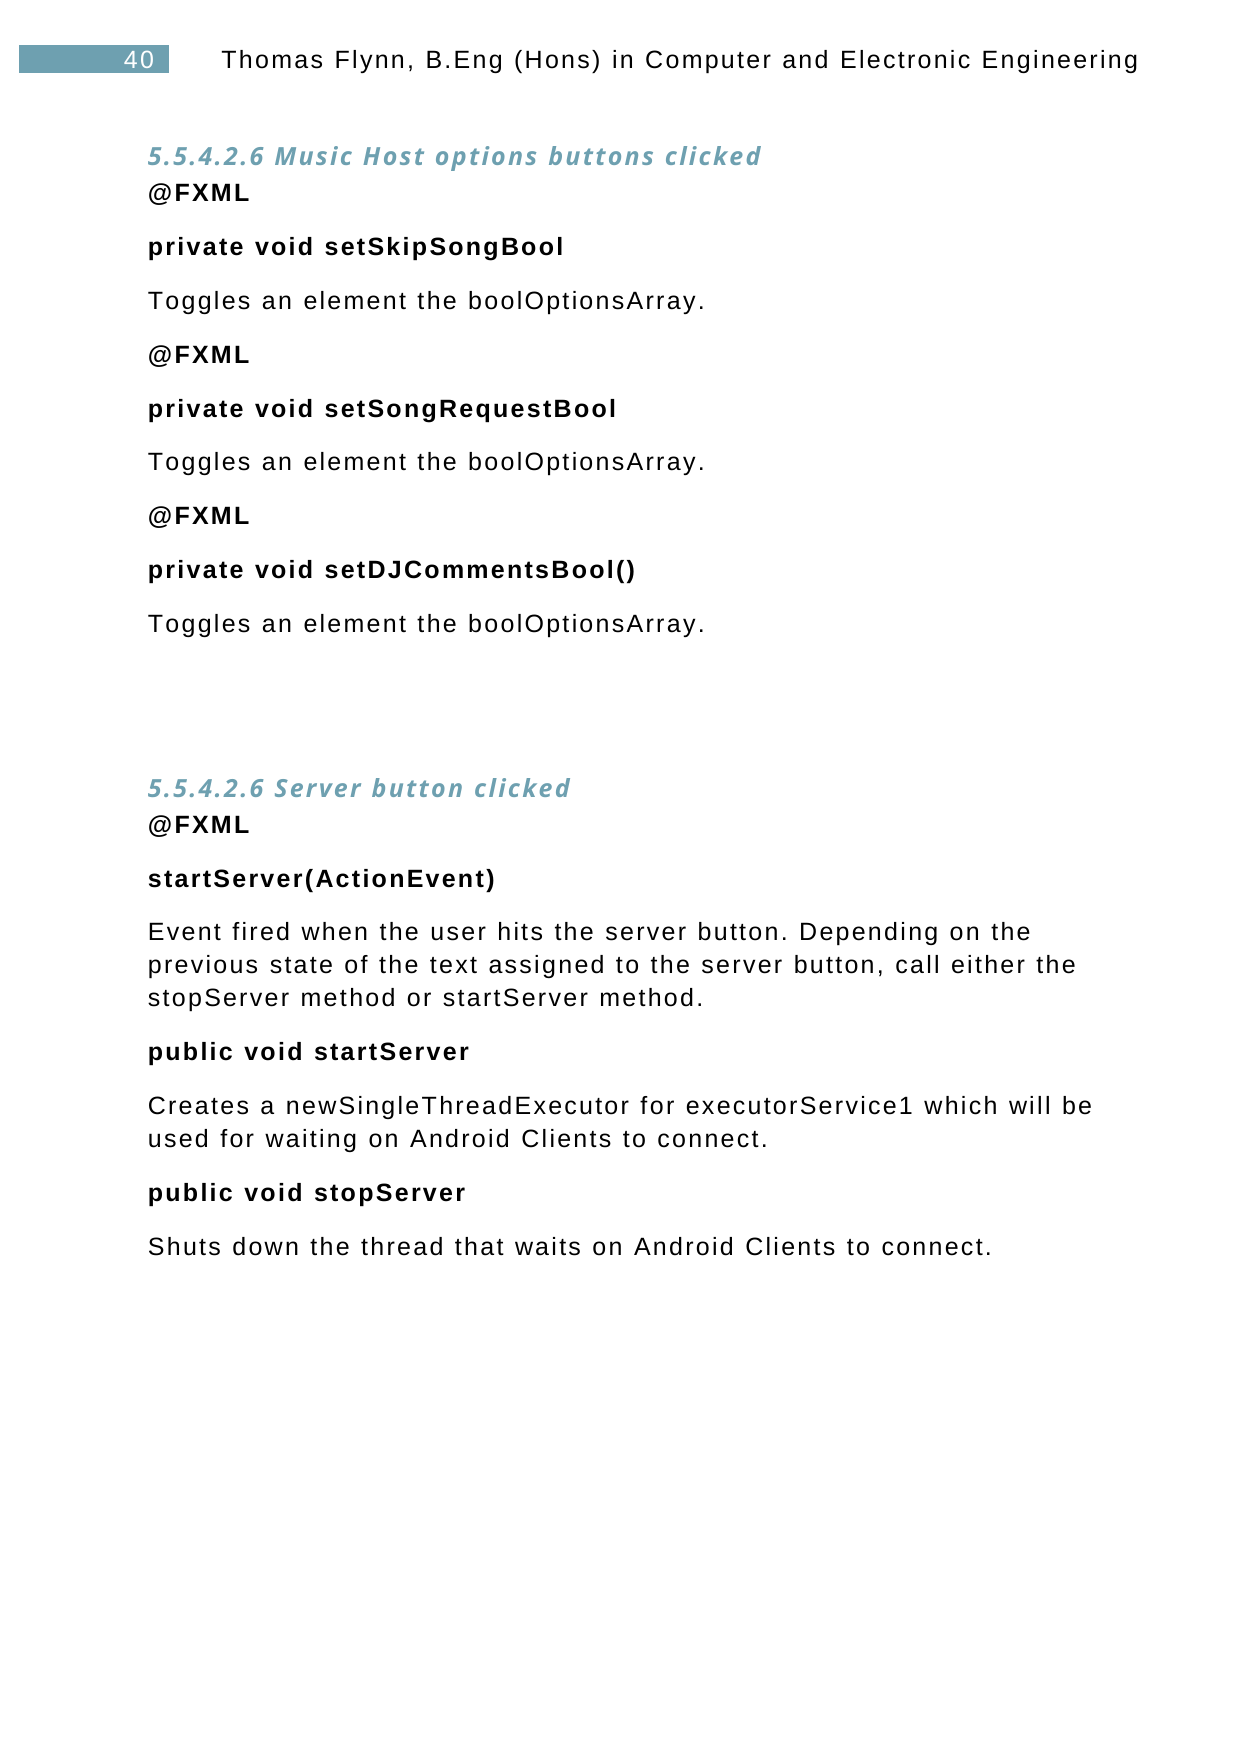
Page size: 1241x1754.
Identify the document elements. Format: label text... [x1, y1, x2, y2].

text @FXML [148, 810, 1122, 838]
text public void stopServer [148, 1178, 1122, 1207]
text @FXML [148, 340, 1122, 368]
text Shuts down the thread that waits on Android Clients to connect. [148, 1232, 1122, 1261]
text @FXML [148, 178, 1122, 207]
subtitle 5.5.4.2.6 Server button clicked [148, 771, 1122, 804]
text Toggles an element the boolOptionsArray. [148, 609, 1122, 638]
text Event fired when the user hits the server button. Depending on the previous state of the text assigned to the server button, call either the stopServer method or startServer method. [148, 917, 1122, 1012]
text Creates a newSingleThreadExecutor for executorService1 which will be used for waiting on Android Clients to connect. [148, 1091, 1122, 1153]
text private void setSongRequestBool [148, 393, 1122, 422]
text private void setDJCommentsBool() [148, 555, 1122, 584]
text Toggles an element the boolOptionsArray. [148, 286, 1122, 314]
subtitle 5.5.4.2.6 Music Host options buttons clicked [148, 139, 1122, 173]
text startServer(ActionEvent) [148, 863, 1122, 892]
text private void setSkipSongBool [148, 232, 1122, 261]
text @FXML [148, 501, 1122, 530]
text public void startServer [148, 1037, 1122, 1066]
text Toggles an element the boolOptionsArray. [148, 447, 1122, 476]
